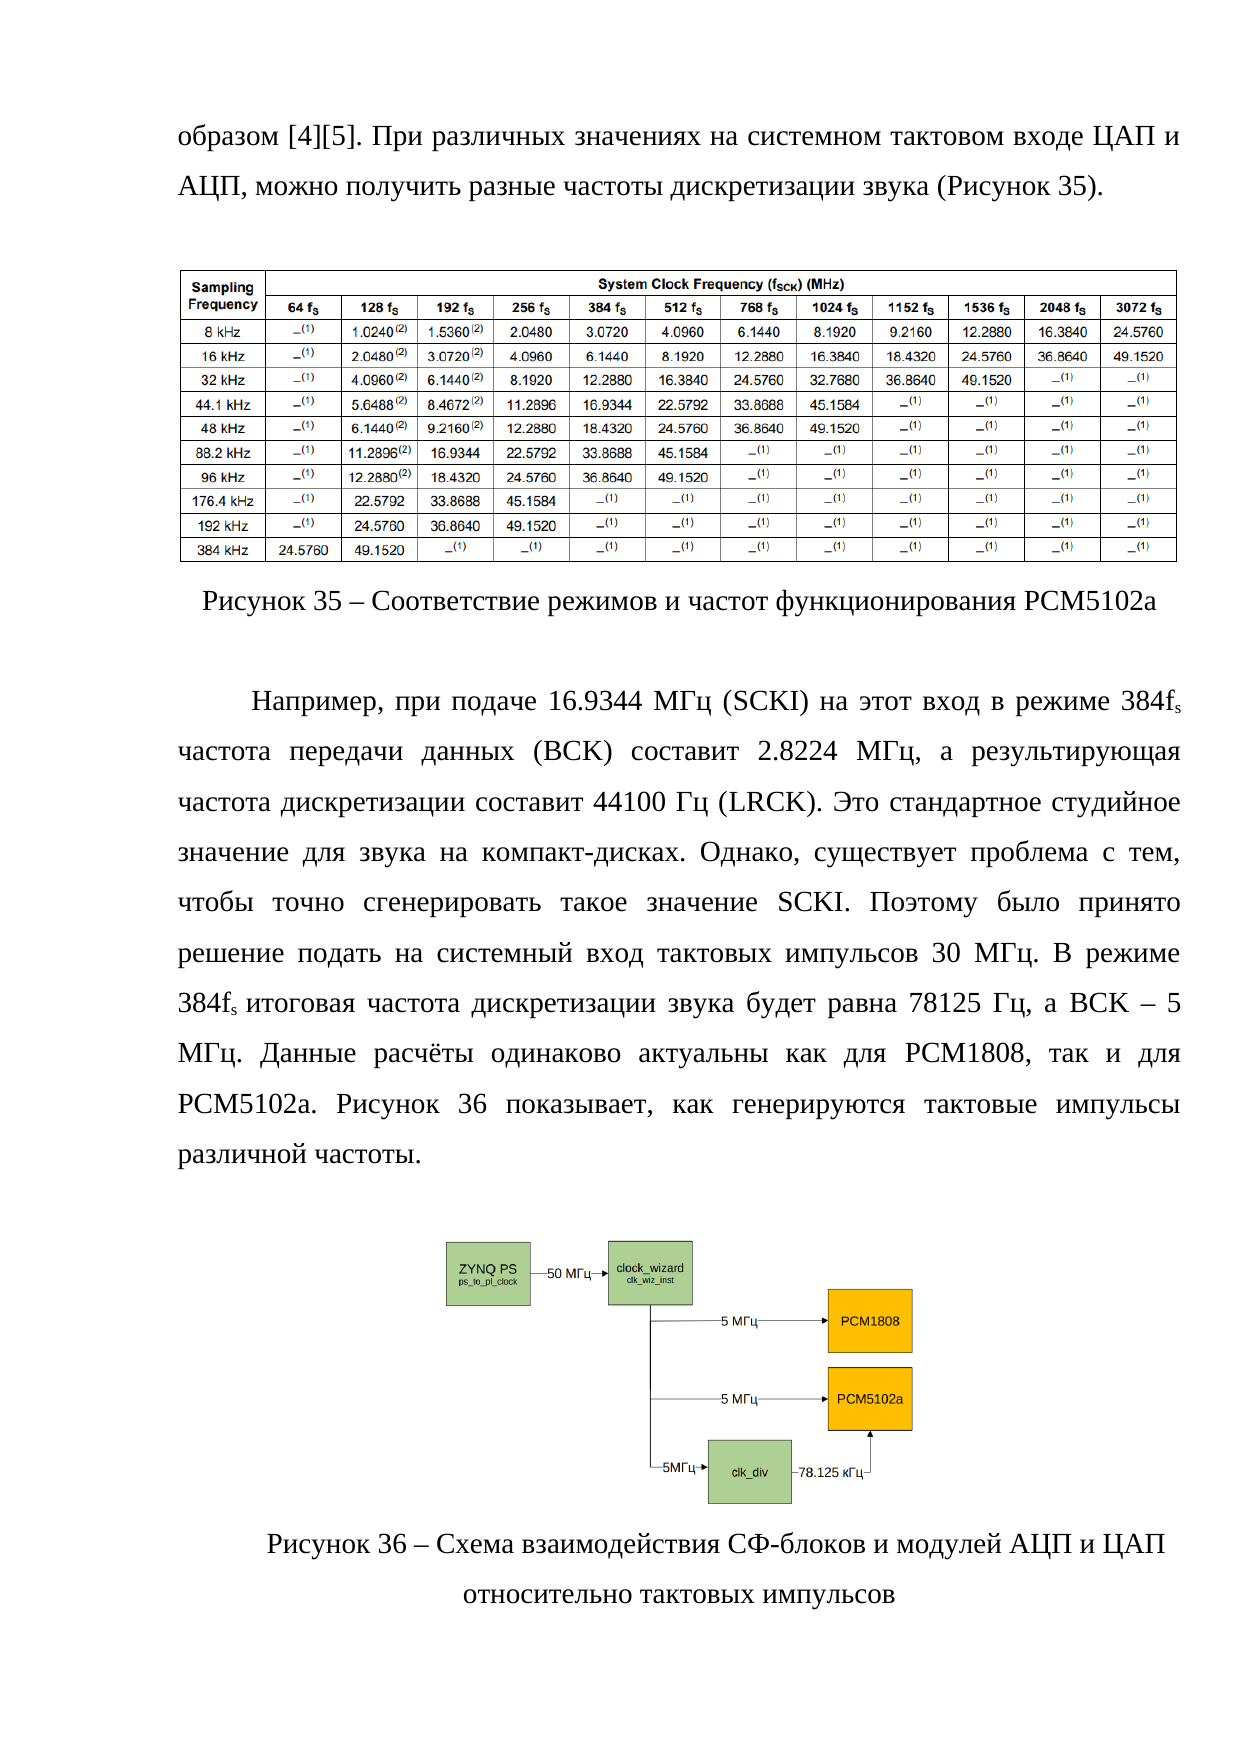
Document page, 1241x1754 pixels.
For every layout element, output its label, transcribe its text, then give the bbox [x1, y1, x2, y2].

picture [177, 268, 1182, 567]
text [177, 118, 1181, 202]
text Рисунок 36 – Схема взаимодействия СФ-блоков и модулей АЦП и ЦАП относительно тактовых импульсов [177, 1526, 1181, 1610]
text Например, при подаче 16.9344 МГц (SCKI) на этот вход в режиме 384fs частота передачи данных (BCK) составит 2.8224 МГц, а результирующая частота дискретизации составит 44100 Гц (LRCK). Это стандартное студийное значение для звука на компакт-дисках. Однако, существует проблема с тем, чтобы точно сгенерировать такое значение SCKI. Поэтому было принято решение подать на системный вход тактовых импульсов 30 МГц. В режиме 384fs итоговая частота дискретизации звука будет равна 78125 Гц, а BCK – 5 МГц. Данные расчёты одинаково актуальны как для PCM1808, так и для PCM5102a. Рисунок 36 показывает, как генерируются тактовые импульсы различной частоты. [177, 683, 1181, 1169]
text Рисунок 35 – Соответствие режимов и частот функционирования PCM5102a [177, 583, 1181, 616]
picture [442, 1236, 916, 1510]
